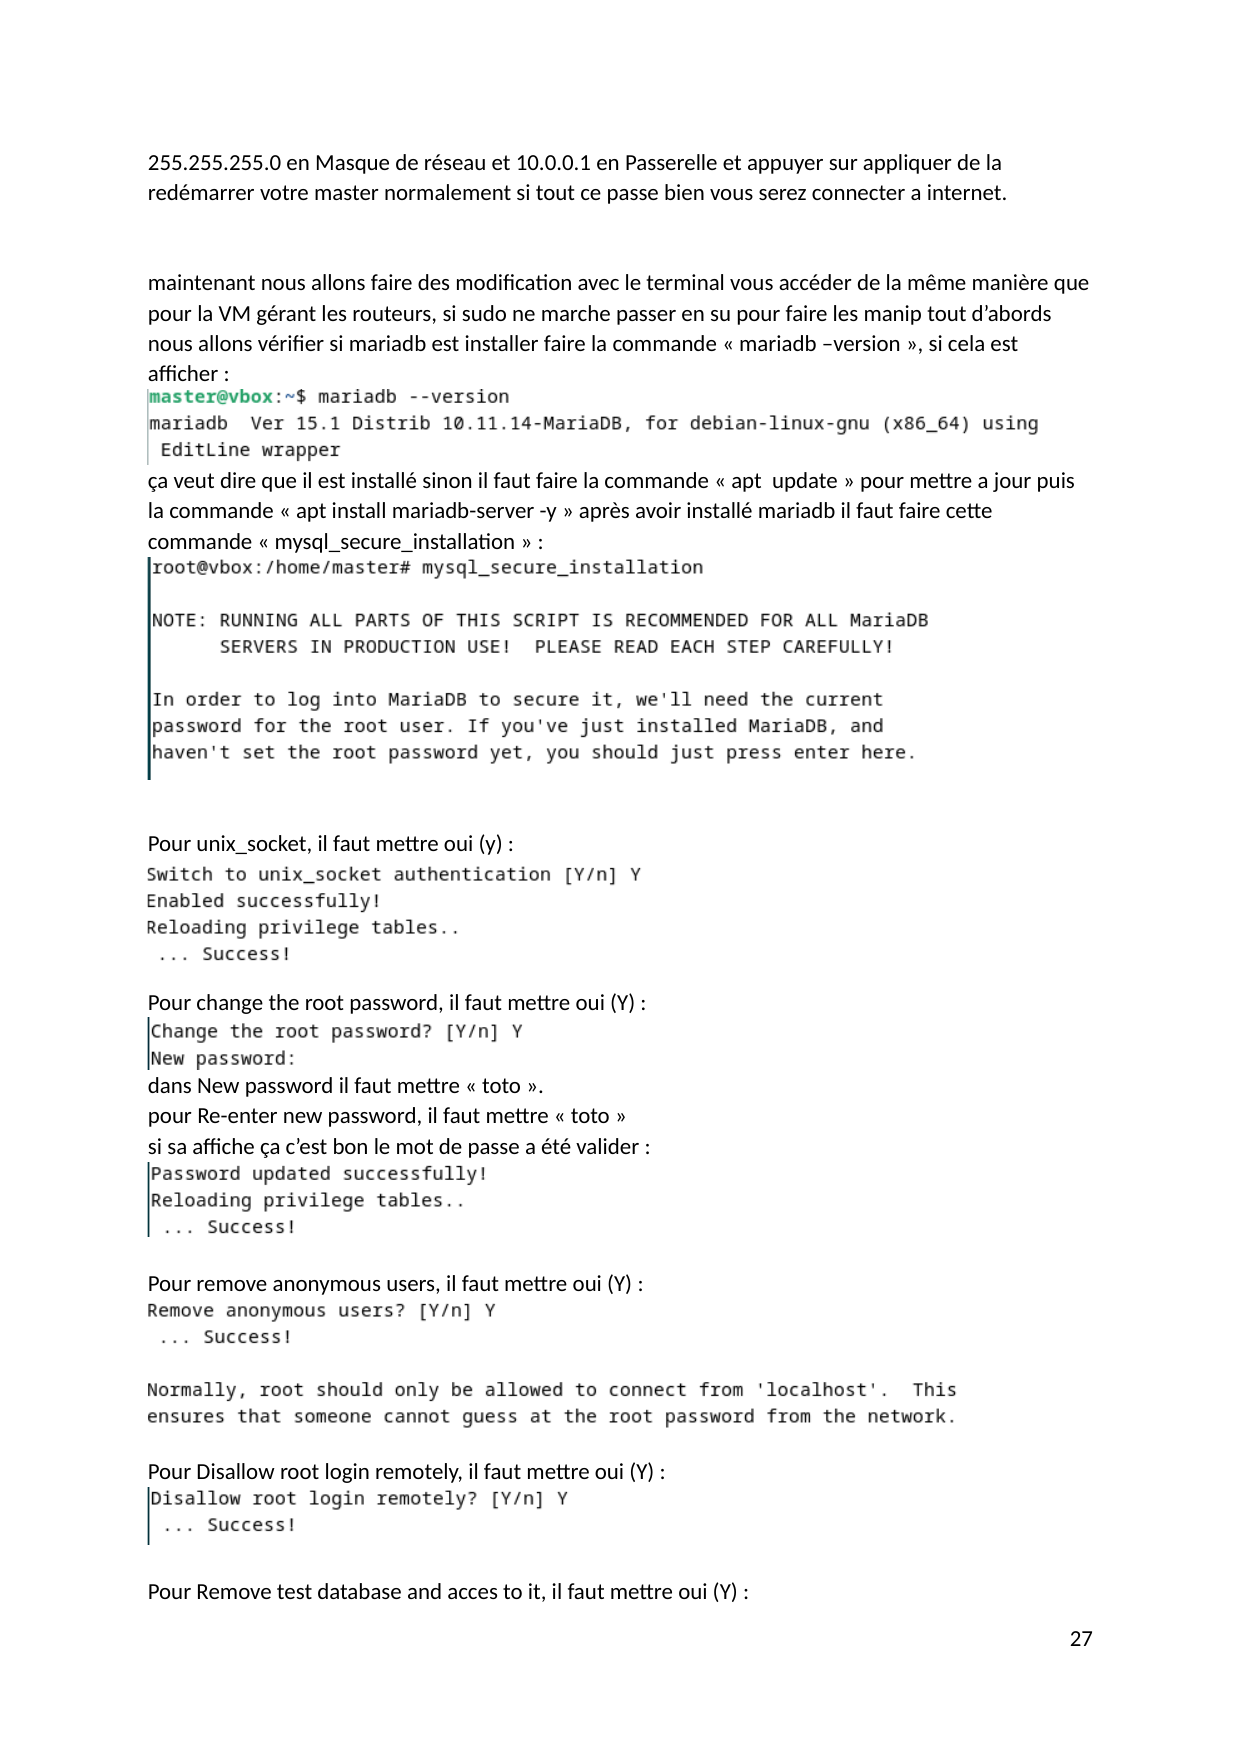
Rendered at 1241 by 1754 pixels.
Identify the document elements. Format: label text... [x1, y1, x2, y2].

picture [150, 1017, 557, 1070]
picture [147, 389, 1044, 465]
picture [147, 557, 939, 780]
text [148, 1457, 1093, 1605]
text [148, 148, 1093, 779]
picture [147, 1162, 499, 1237]
picture [147, 858, 649, 969]
picture [147, 1299, 964, 1439]
picture [147, 1487, 600, 1545]
